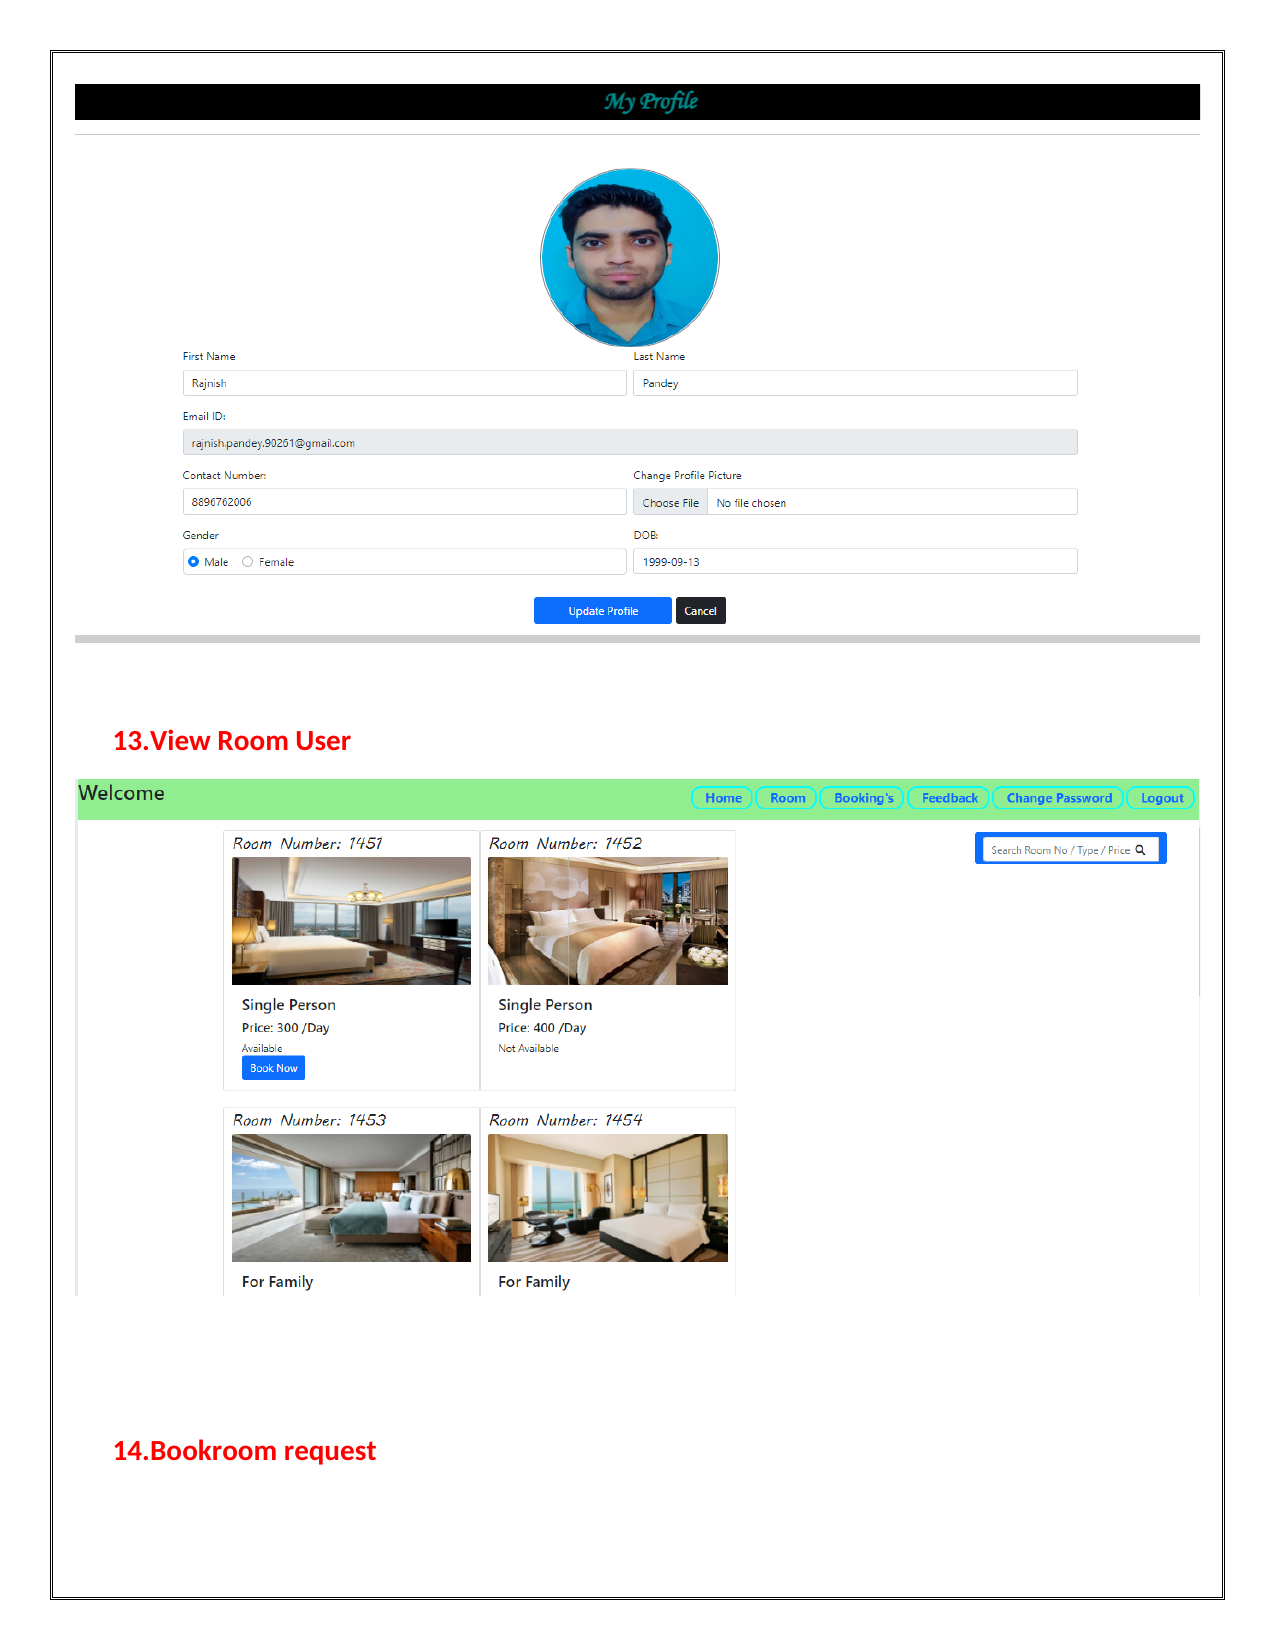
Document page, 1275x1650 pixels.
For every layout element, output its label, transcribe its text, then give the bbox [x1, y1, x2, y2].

list Bookroom request [112, 1432, 1077, 1468]
list View Room User [112, 722, 1077, 757]
picture [75, 75, 1200, 643]
picture [75, 779, 1200, 1296]
